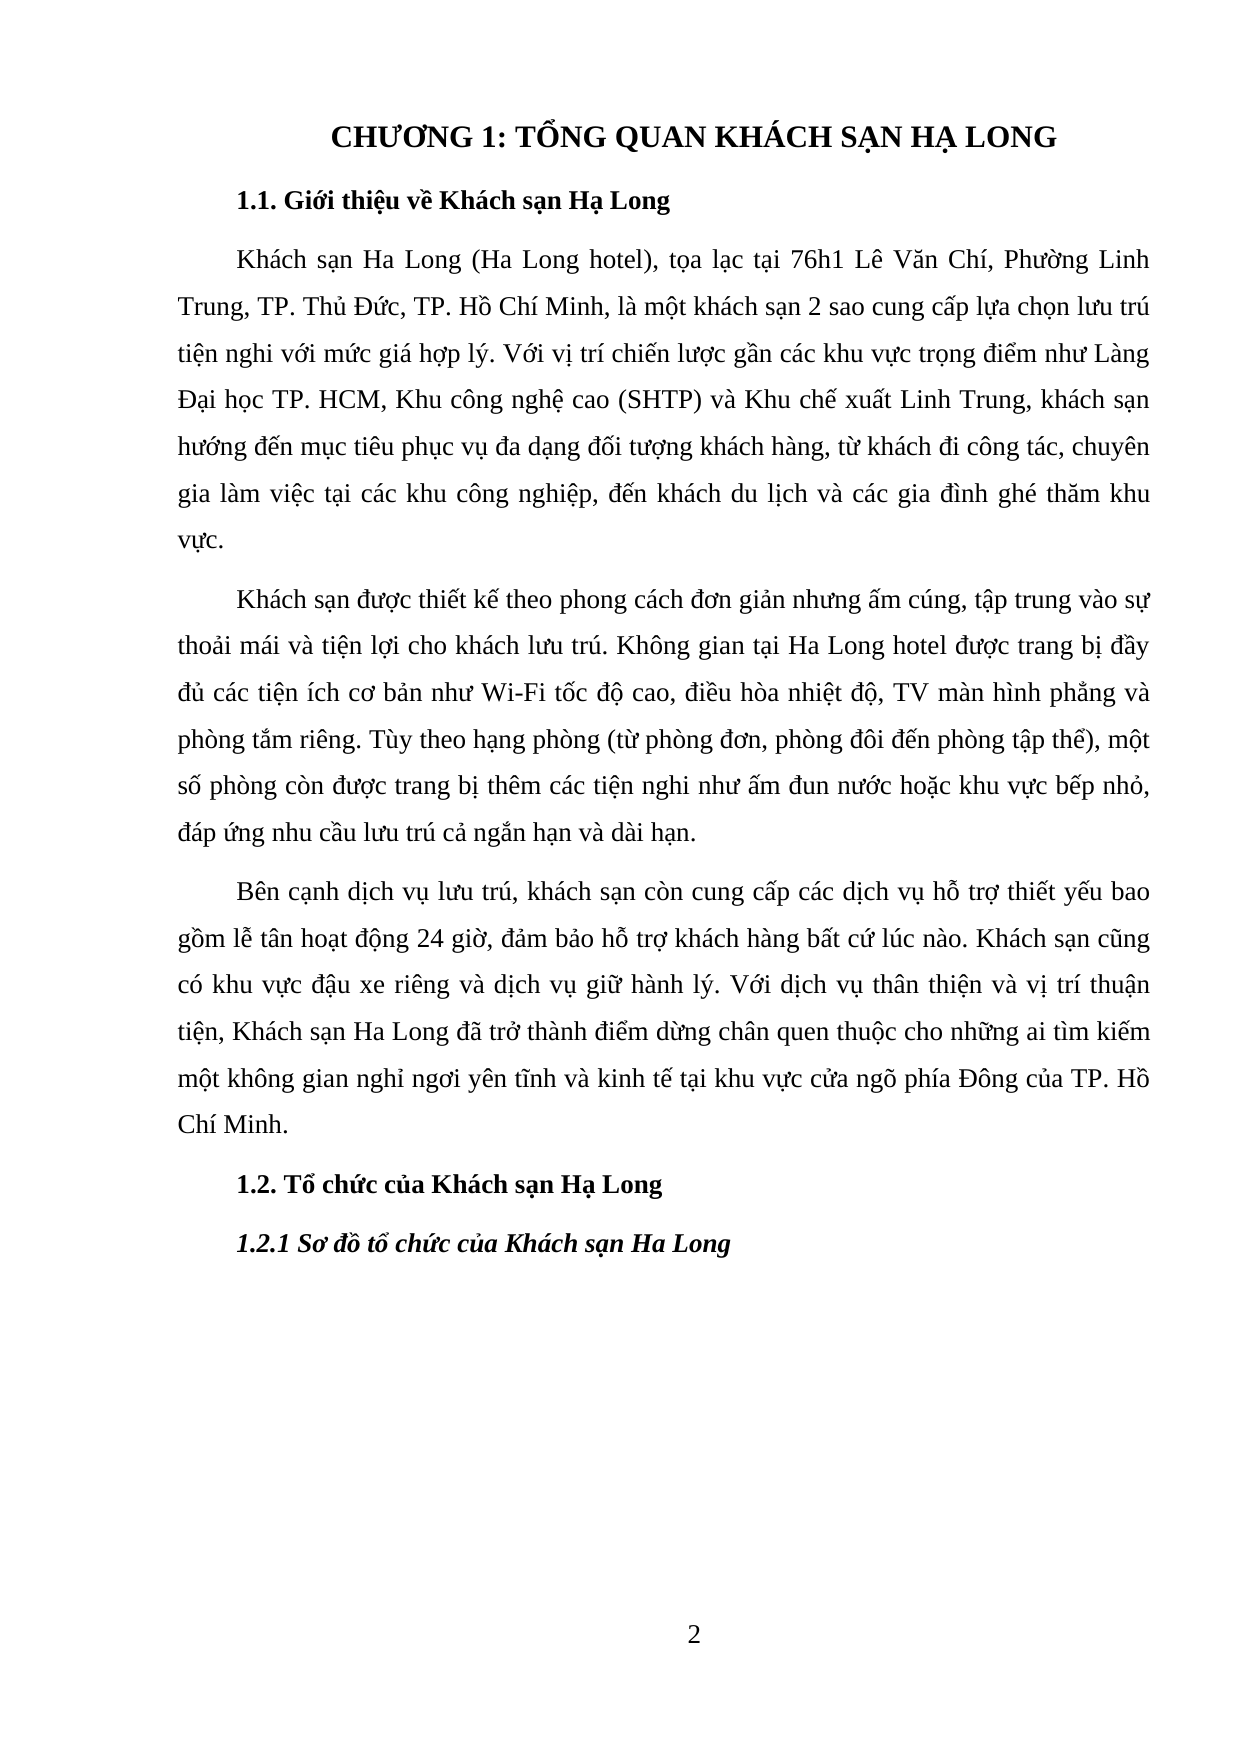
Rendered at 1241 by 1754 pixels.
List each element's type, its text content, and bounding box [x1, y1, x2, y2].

text 1.1. Giới thiệu về Khách sạn Hạ Long [177, 184, 1152, 216]
text 1.2.1 Sơ đồ tổ chức của Khách sạn Ha Long [177, 1227, 1152, 1258]
text Khách sạn được thiết kế theo phong cách đơn giản nhưng ấm cúng, tập trung vào sự thoải mái và tiện lợi cho khách lưu trú. Không gian tại Ha Long hotel được trang bị đầy đủ các tiện ích cơ bản như Wi-Fi tốc độ cao, điều hòa nhiệt độ, TV màn hình phẳng và phòng tắm riêng. Tùy theo hạng phòng (từ phòng đơn, phòng đôi đến phòng tập thể), một số phòng còn được trang bị thêm các tiện nghi như ấm đun nước hoặc khu vực bếp nhỏ, đáp ứng nhu cầu lưu trú cả ngắn hạn và dài hạn. [177, 583, 1152, 847]
text Khách sạn Ha Long (Ha Long hotel), tọa lạc tại 76h1 Lê Văn Chí, Phường Linh Trung, TP. Thủ Đức, TP. Hồ Chí Minh, là một khách sạn 2 sao cung cấp lựa chọn lưu trú tiện nghi với mức giá hợp lý. Với vị trí chiến lược gần các khu vực trọng điểm như Làng Đại học TP. HCM, Khu công nghệ cao (SHTP) và Khu chế xuất Linh Trung, khách sạn hướng đến mục tiêu phục vụ đa dạng đối tượng khách hàng, từ khách đi công tác, chuyên gia làm việc tại các khu công nghiệp, đến khách du lịch và các gia đình ghé thăm khu vực. [177, 244, 1152, 555]
text 1.2. Tổ chức của Khách sạn Hạ Long [177, 1168, 1152, 1199]
text CHƯƠNG 1: TỔNG QUAN KHÁCH SẠN HẠ LONG [177, 118, 1152, 154]
text Bên cạnh dịch vụ lưu trú, khách sạn còn cung cấp các dịch vụ hỗ trợ thiết yếu bao gồm lễ tân hoạt động 24 giờ, đảm bảo hỗ trợ khách hàng bất cứ lúc nào. Khách sạn cũng có khu vực đậu xe riêng và dịch vụ giữ hành lý. Với dịch vụ thân thiện và vị trí thuận tiện, Khách sạn Ha Long đã trở thành điểm dừng chân quen thuộc cho những ai tìm kiếm một không gian nghỉ ngơi yên tĩnh và kinh tế tại khu vực cửa ngõ phía Đông của TP. Hồ Chí Minh. [177, 875, 1152, 1140]
